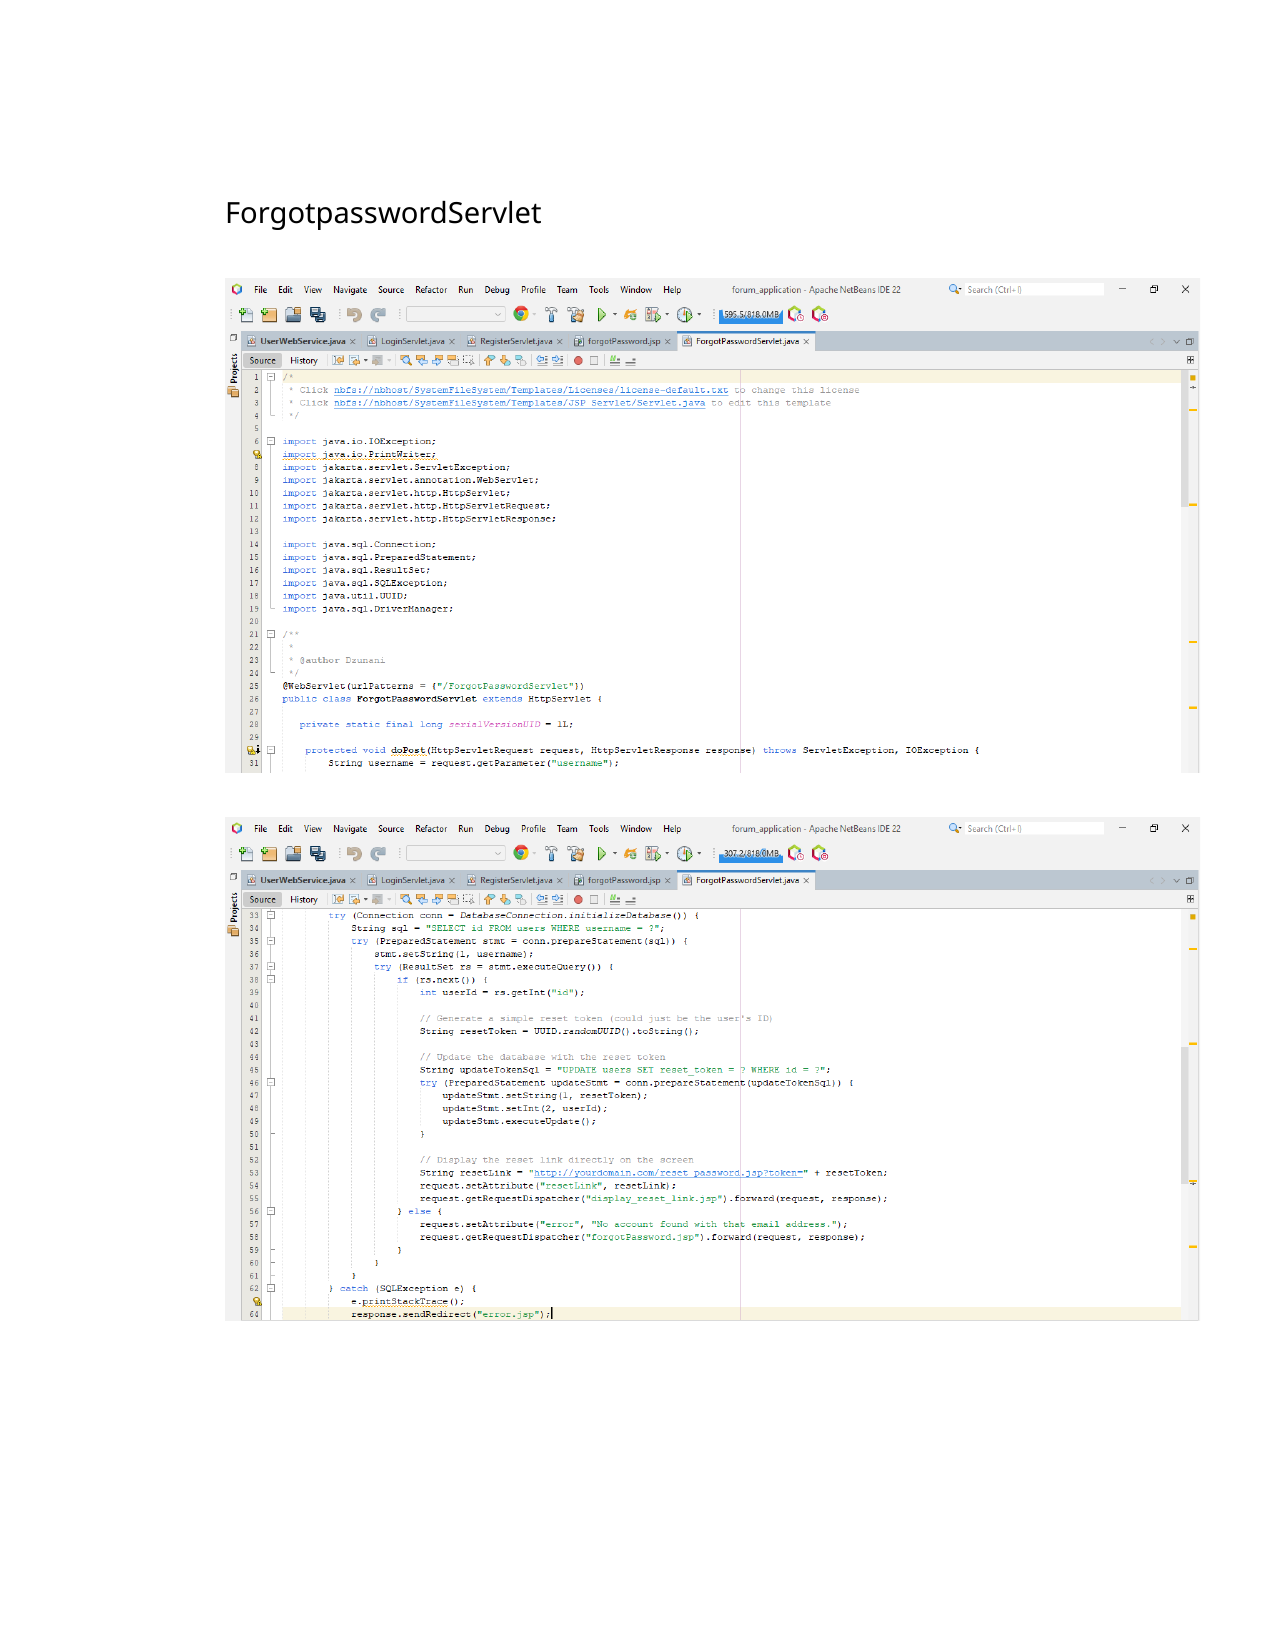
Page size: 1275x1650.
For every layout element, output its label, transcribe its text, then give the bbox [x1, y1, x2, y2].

picture [225, 278, 1200, 773]
picture [225, 817, 1200, 1321]
list ForgotpasswordServlet [225, 193, 1125, 232]
